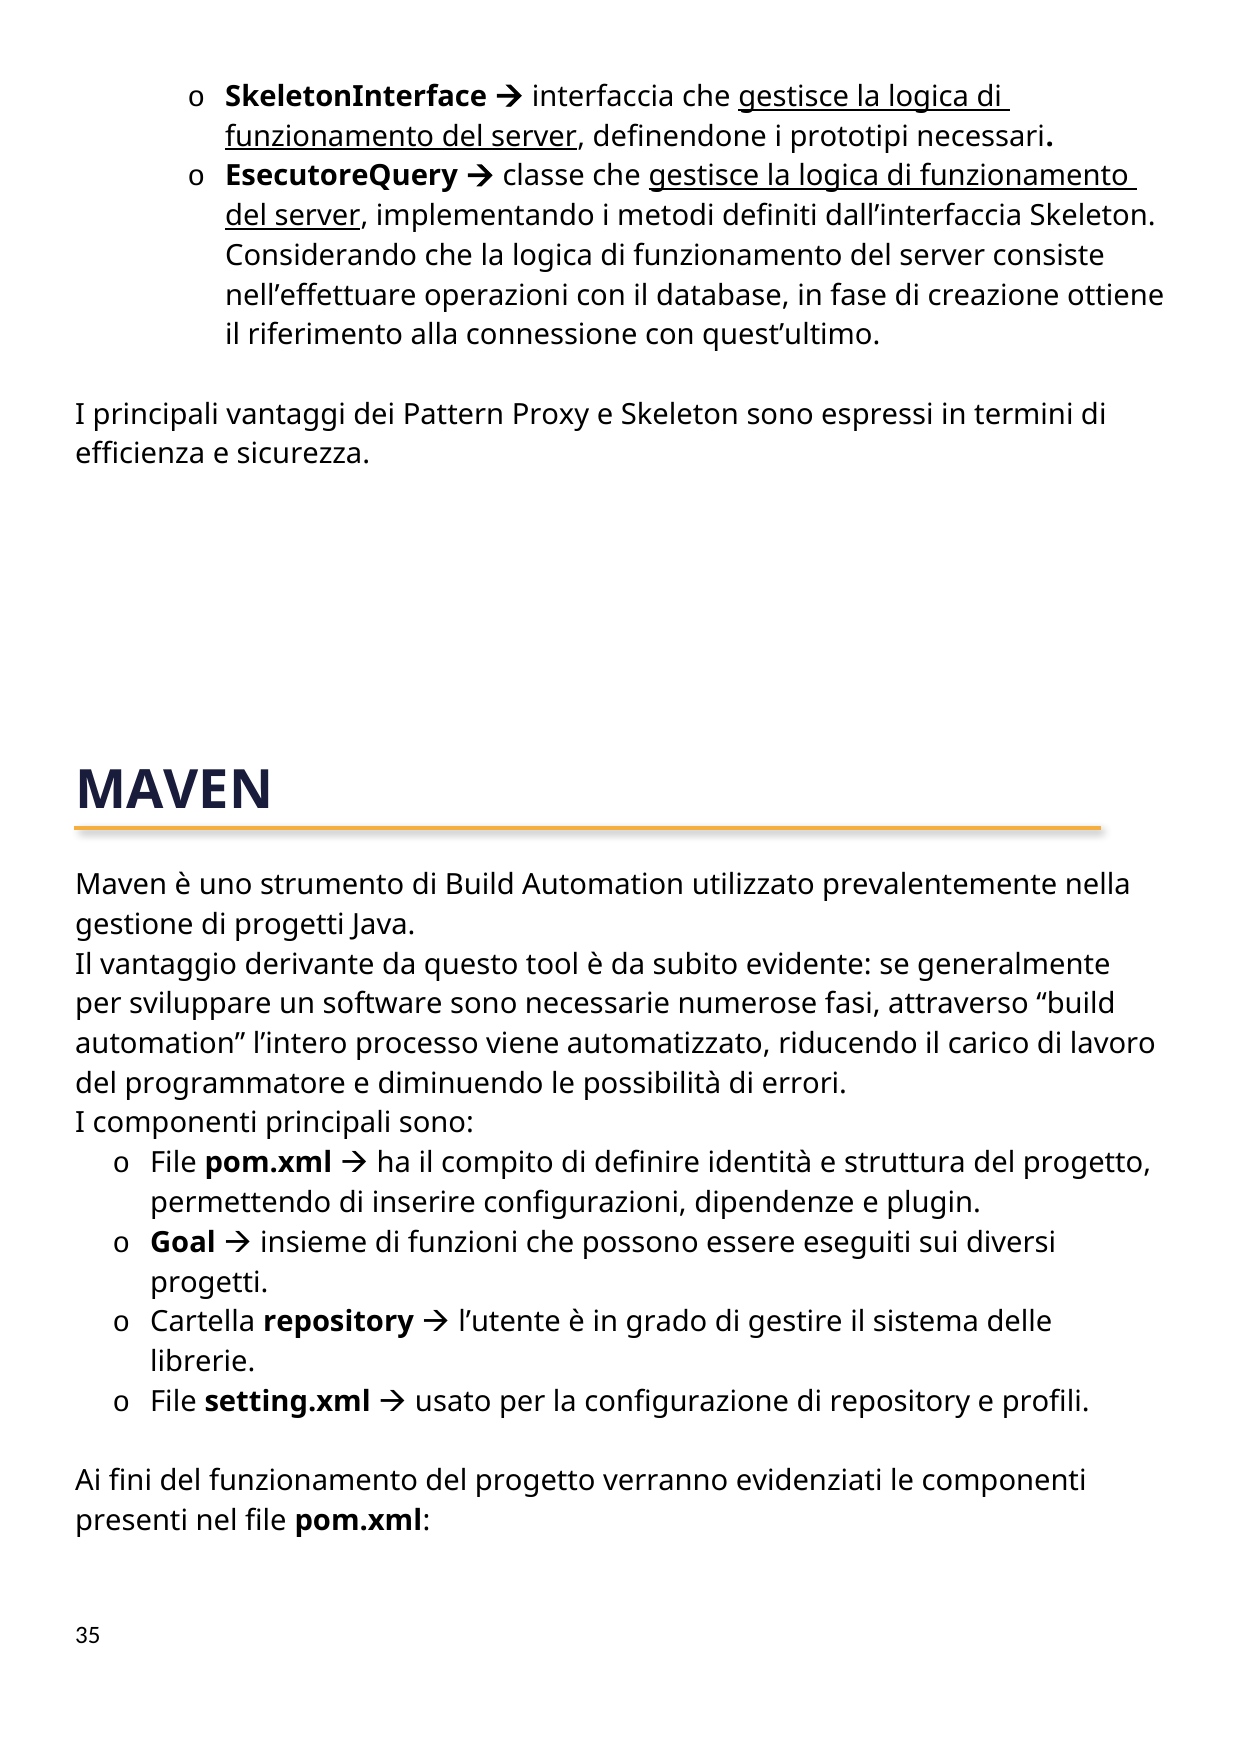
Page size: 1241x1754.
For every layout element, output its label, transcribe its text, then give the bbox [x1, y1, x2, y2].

list Goal insieme di funzioni che possono essere eseguiti sui diversi progetti. [112, 1221, 1165, 1301]
text Ai fini del funzionamento del progetto verranno evidenziati le componenti presenti nel file pom.xml: [75, 1460, 1165, 1539]
list EsecutoreQuery classe che gestisce la logica di funzionamento del server, implementando i metodi definiti dall’interfaccia Skeleton. Considerando che la logica di funzionamento del server consiste nell’effettuare operazioni con il database, in fase di creazione ottiene il riferimento alla connessione con quest’ultimo. [187, 154, 1165, 353]
list SkeletonInterface interfaccia che gestisce la logica di funzionamento del server, definendone i prototipi necessari. [187, 75, 1165, 154]
list File setting.xml usato per la configurazione di repository e profili. [112, 1380, 1165, 1420]
text MAVEN [75, 750, 1165, 824]
text I componenti principali sono: [75, 1102, 1165, 1141]
text I principali vantaggi dei Pattern Proxy e Skeleton sono espressi in termini di efficienza e sicurezza. [75, 393, 1165, 472]
text Maven è uno strumento di Build Automation utilizzato prevalentemente nella gestione di progetti Java. [75, 863, 1165, 943]
text Il vantaggio derivante da questo tool è da subito evidente: se generalmente per sviluppare un software sono necessarie numerose fasi, attraverso “build automation” l’intero processo viene automatizzato, riducendo il carico di lavoro del programmatore e diminuendo le possibilità di errori. [75, 943, 1165, 1102]
list File pom.xml ha il compito di definire identità e struttura del progetto, permettendo di inserire configurazioni, dipendenze e plugin. [112, 1141, 1165, 1221]
list Cartella repository l’utente è in grado di gestire il sistema delle librerie. [112, 1301, 1165, 1380]
